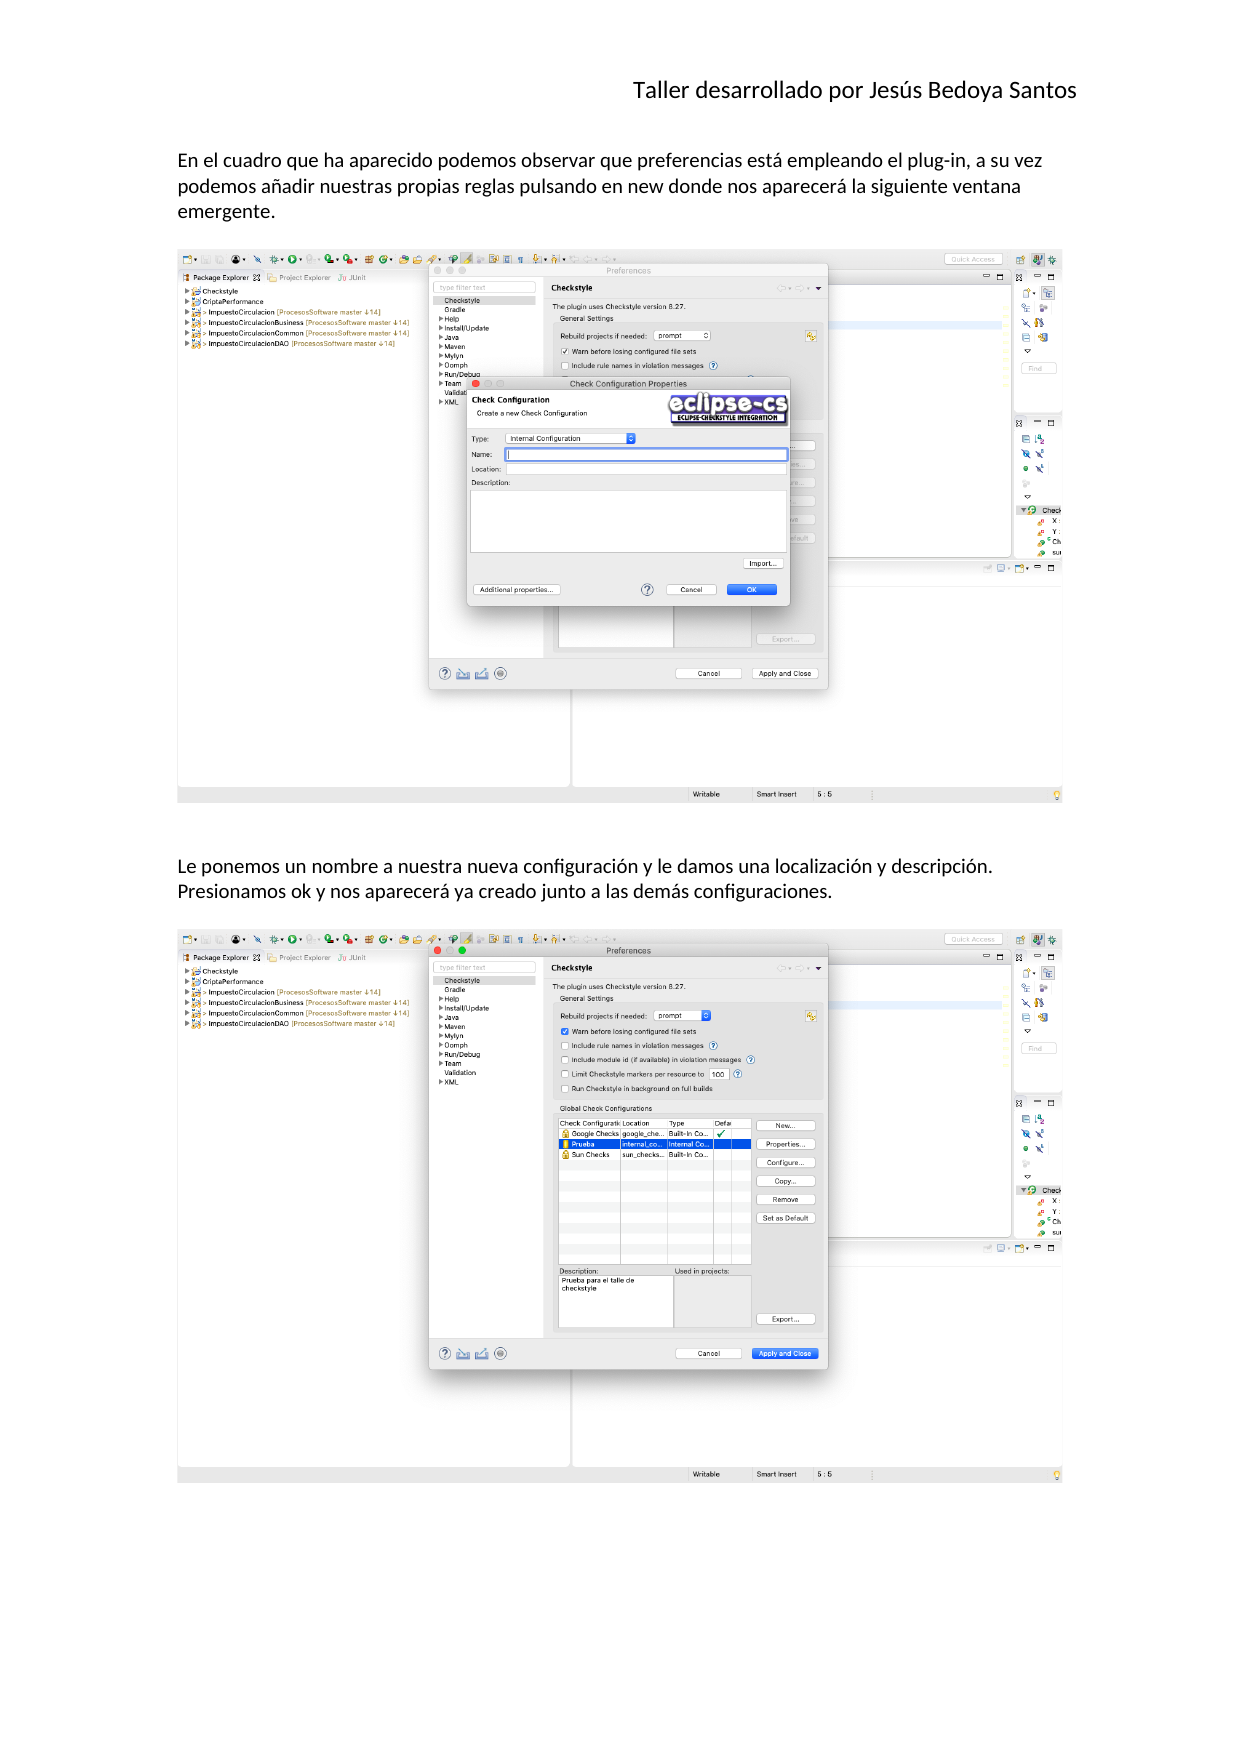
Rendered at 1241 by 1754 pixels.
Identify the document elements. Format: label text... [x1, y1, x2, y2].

picture [177, 249, 1063, 803]
picture [177, 929, 1063, 1483]
text En el cuadro que ha aparecido podemos observar que preferencias está empleando el plug-in, a su vez podemos añadir nuestras propias reglas pulsando en new donde nos aparecerá la siguiente ventana emergente. [177, 148, 1063, 224]
text Le ponemos un nombre a nuestra nueva configuración y le damos una localización y descripción. Presionamos ok y nos aparecerá ya creado junto a las demás configuraciones. [177, 853, 1063, 904]
